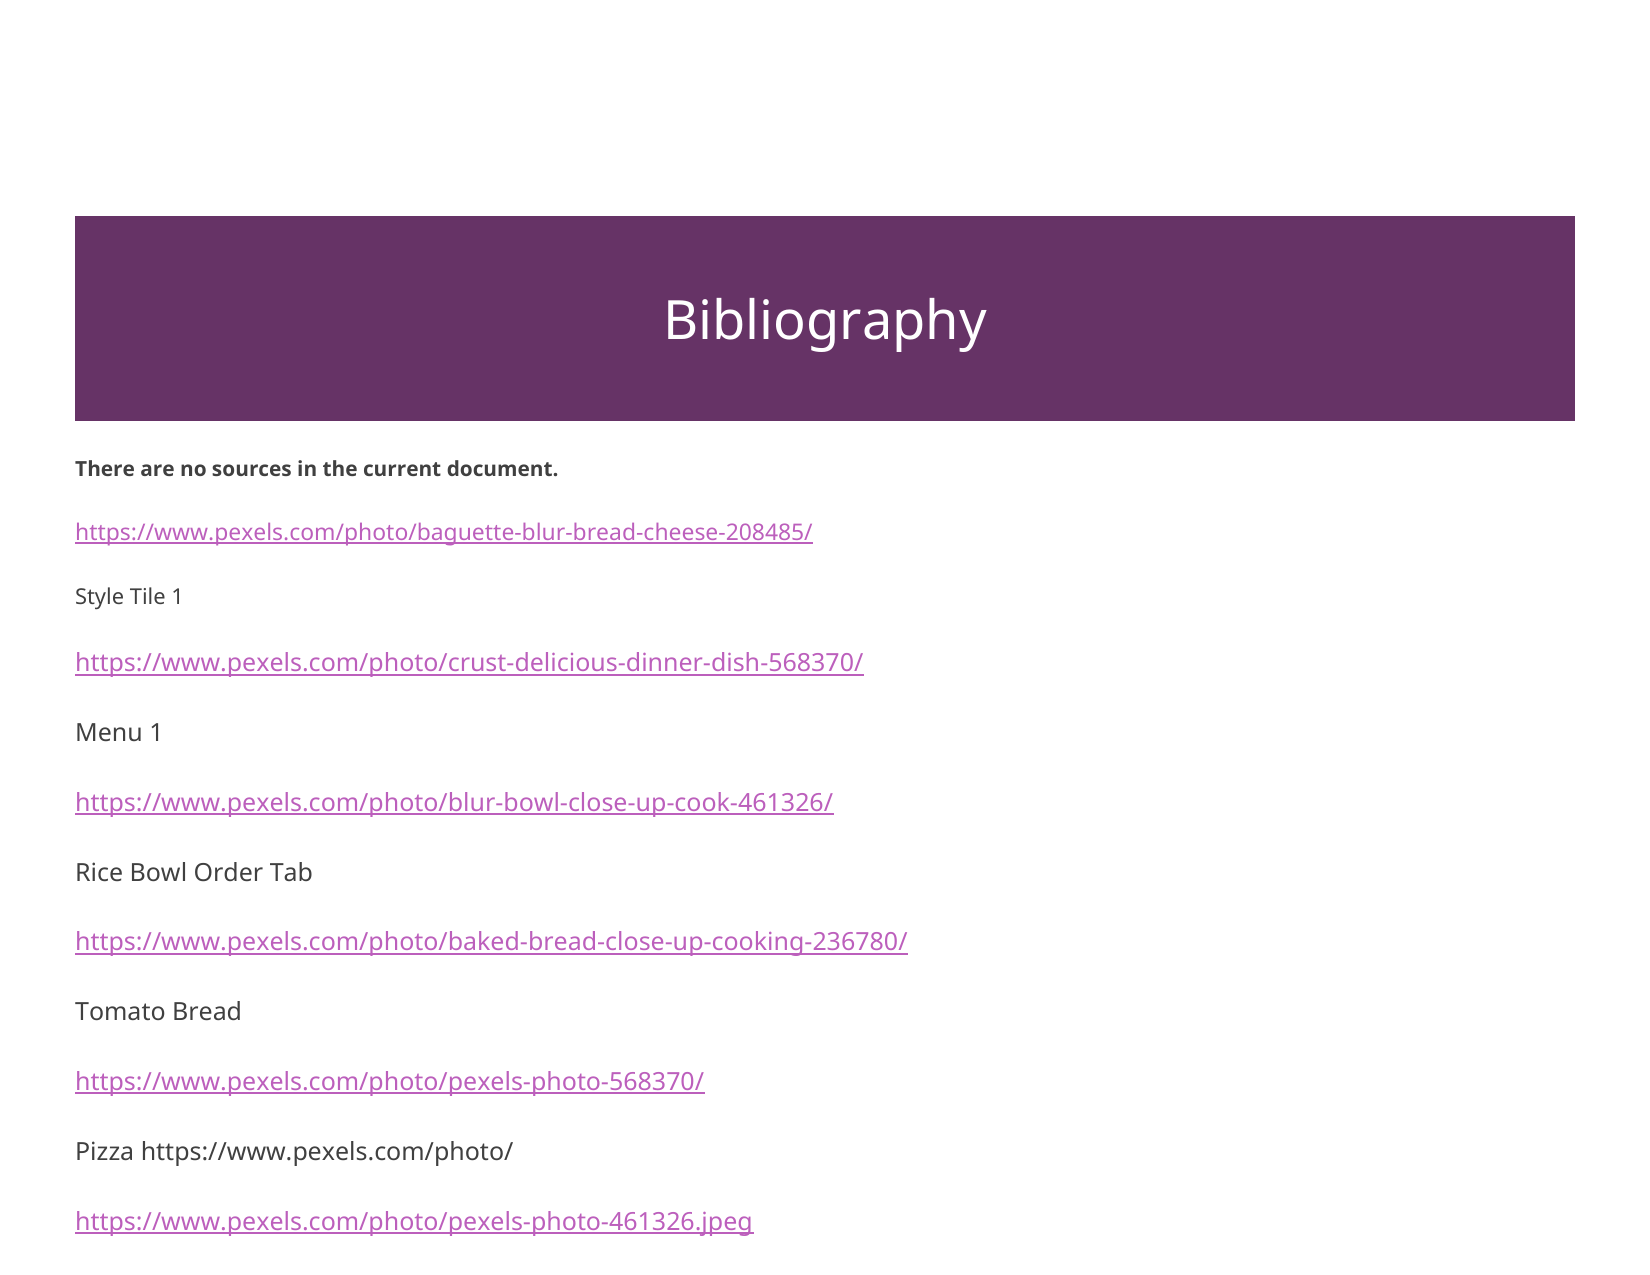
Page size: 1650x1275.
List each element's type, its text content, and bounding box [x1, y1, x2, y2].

text Menu 1 [75, 714, 1575, 749]
text https://www.pexels.com/photo/blur-bowl-close-up-cook-461326/ [75, 784, 1575, 818]
text https://www.pexels.com/photo/crust-delicious-dinner-dish-568370/ [75, 645, 1575, 679]
text https://www.pexels.com/photo/pexels-photo-461326.jpeg [75, 1203, 1575, 1237]
text Pizza https://www.pexels.com/photo/ [75, 1133, 1575, 1167]
text https://www.pexels.com/photo/baked-bread-close-up-cooking-236780/ [75, 924, 1575, 958]
text Tomato Bread [75, 994, 1575, 1028]
text https://www.pexels.com/photo/pexels-photo-568370/ [75, 1063, 1575, 1098]
text Rice Bowl Order Tab [75, 854, 1575, 888]
text Style Tile 1 [75, 581, 1575, 611]
text https://www.pexels.com/photo/baguette-blur-bread-cheese-208485/ [75, 516, 1575, 547]
